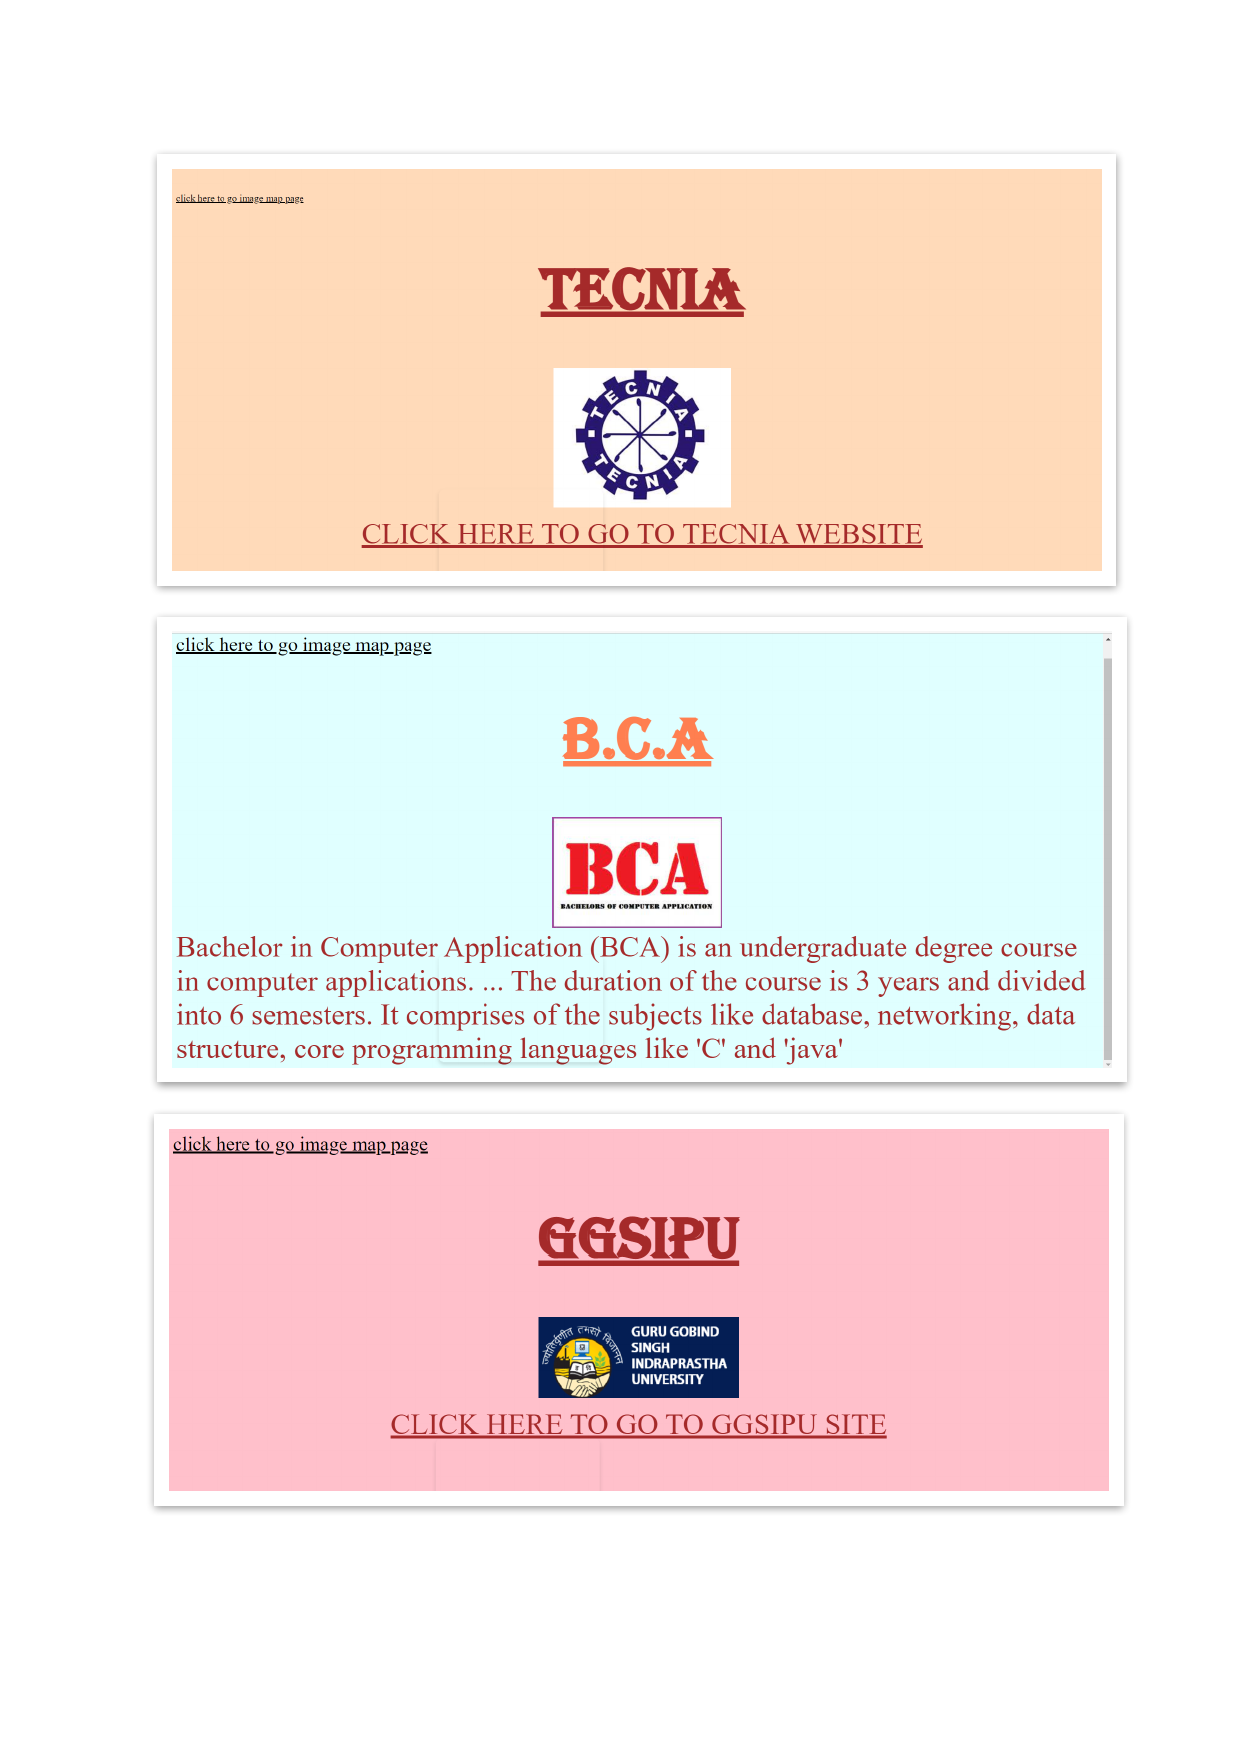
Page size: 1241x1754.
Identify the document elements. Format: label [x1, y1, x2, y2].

picture [172, 169, 1102, 571]
picture [172, 631, 1112, 1068]
picture [169, 1129, 1109, 1491]
